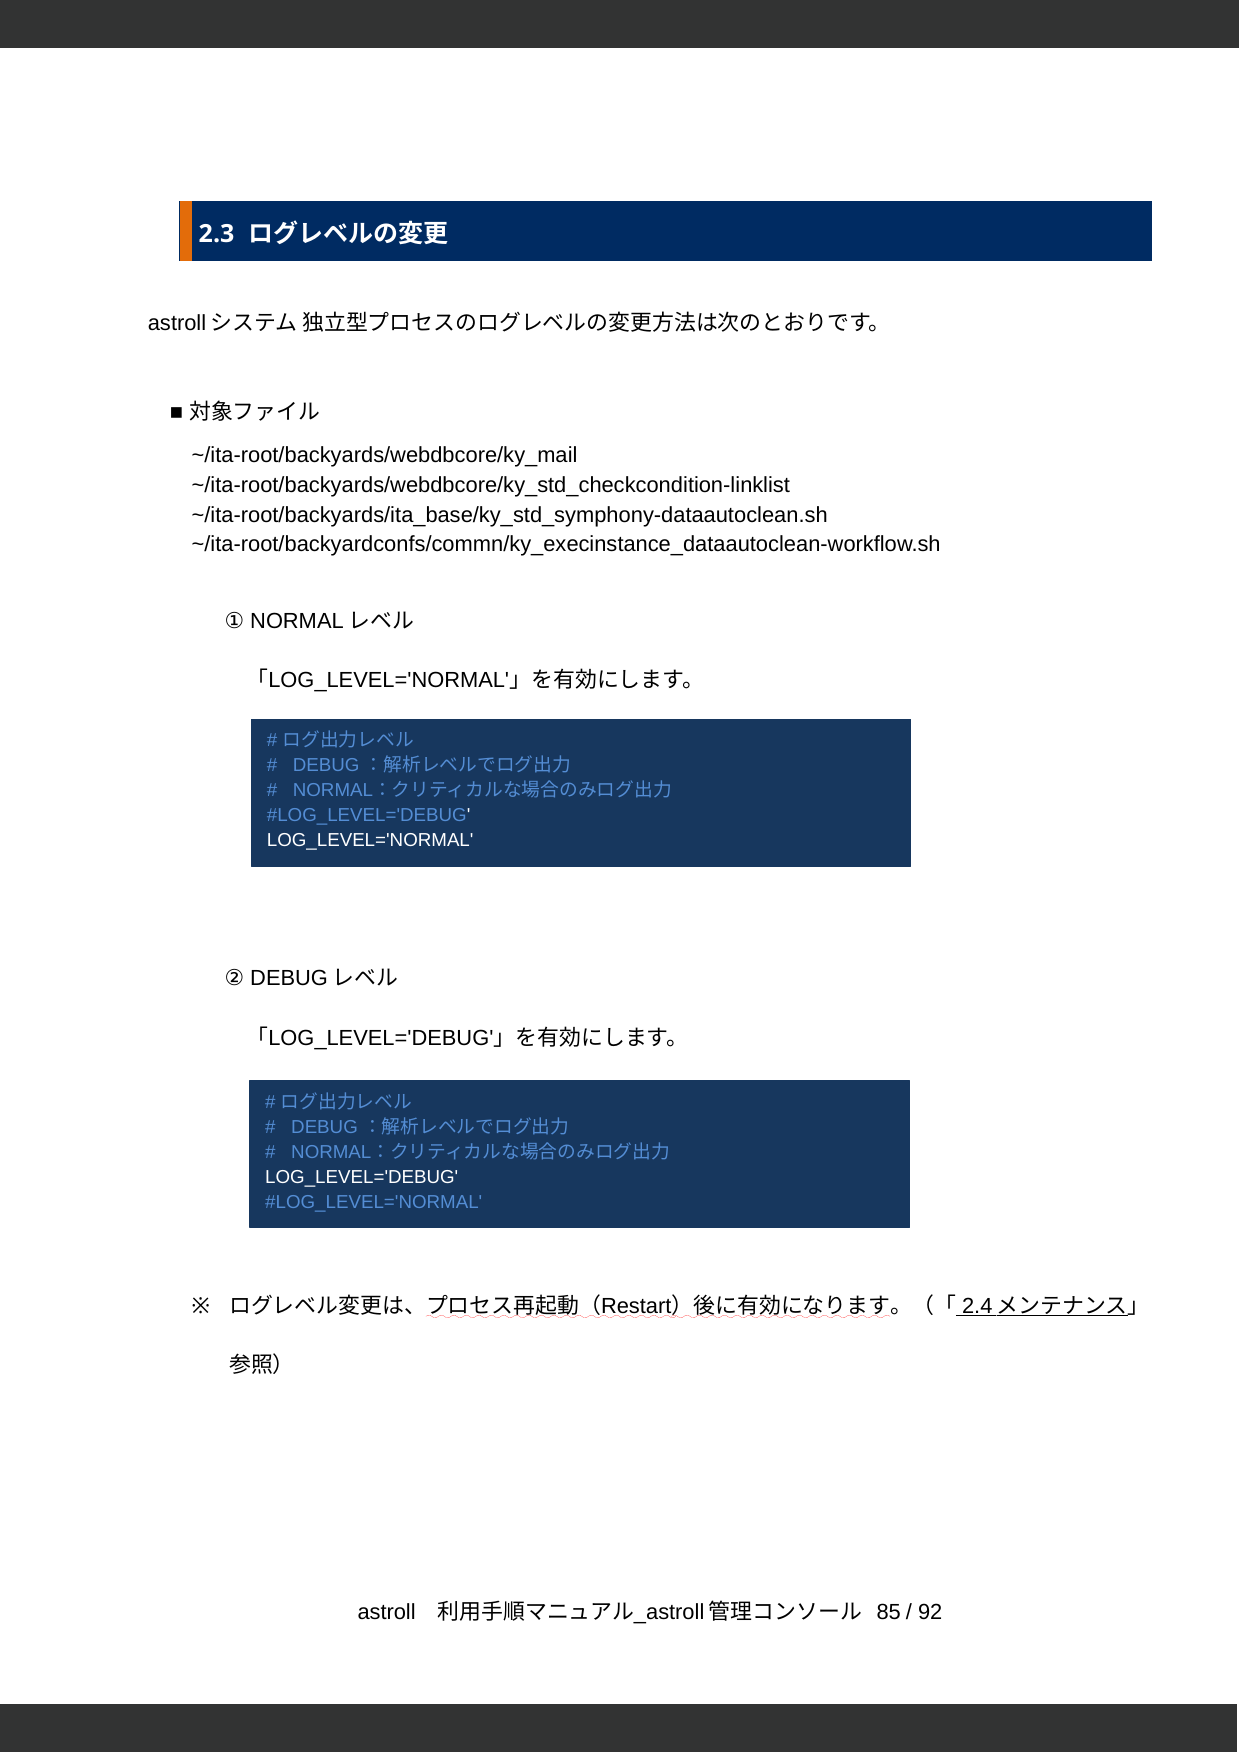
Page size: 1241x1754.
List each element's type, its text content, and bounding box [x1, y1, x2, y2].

subtitle NORMALレベル [224, 589, 1152, 648]
text 「LOG_LEVEL='NORMAL'」を有効にします。 [246, 648, 1152, 708]
text ~/ita-root/backyardconfs/commn/ky_execinstance_dataautoclean-workflow.sh [148, 529, 1152, 559]
picture [0, 1704, 1237, 1752]
text astrollシステム 独立型プロセスのログレベルの変更方法は次のとおりです。 [148, 291, 1152, 350]
text ~/ita-root/backyards/webdbcore/ky_mail [148, 440, 1152, 469]
list ログレベル変更は、プロセス再起動（Restart）後に有効になります。（「 2.4メンテナンス」参照） [191, 1274, 1152, 1393]
text 「LOG_LEVEL='DEBUG'」を有効にします。 [246, 1006, 1152, 1065]
subtitle DEBUGレベル [224, 946, 1152, 1006]
picture [0, 0, 1239, 48]
text ~/ita-root/backyards/webdbcore/ky_std_checkcondition-linklist [148, 469, 1152, 499]
text ■ 対象ファイル [148, 380, 1152, 440]
subtitle ログレベルの変更 [192, 201, 1152, 261]
text ~/ita-root/backyards/ita_base/ky_std_symphony-dataautoclean.sh [148, 499, 1152, 529]
